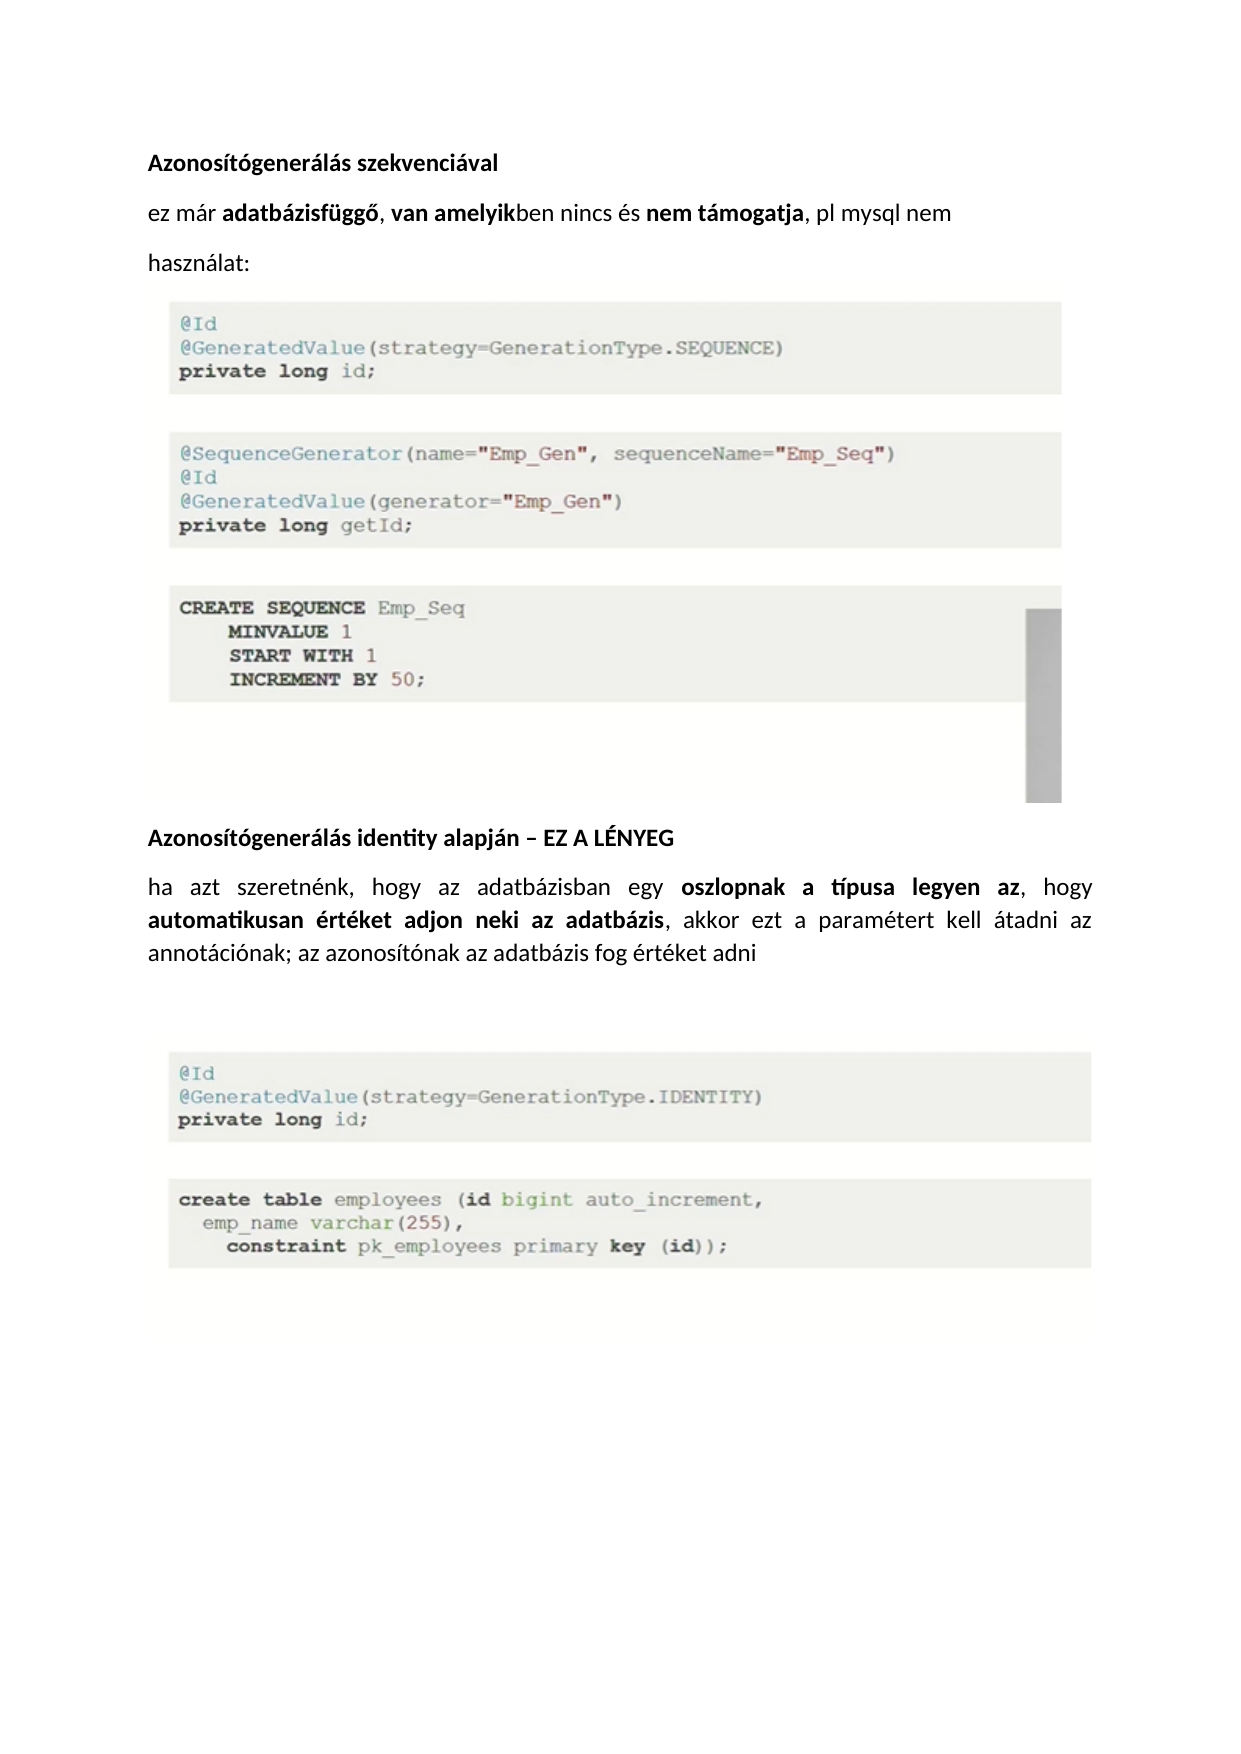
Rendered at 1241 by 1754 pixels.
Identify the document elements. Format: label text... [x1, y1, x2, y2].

picture [147, 279, 1062, 803]
text ez már adatbázisfüggő, van amelyikben nincs és nem támogatja, pl mysql nem [148, 197, 1093, 228]
text Azonosítógenerálás identity alapján – EZ A LÉNYEG [148, 822, 1093, 852]
text ha azt szeretnénk, hogy az adatbázisban egy oszlopnak a típusa legyen az, hogy automatikusan értéket adjon neki az adatbázis, akkor ezt a paramétert kell átadni az annotációnak; az azonosítónak az adatbázis fog értéket adni [148, 871, 1093, 968]
picture [147, 1036, 1092, 1340]
text Azonosítógenerálás szekvenciával [148, 148, 1093, 178]
